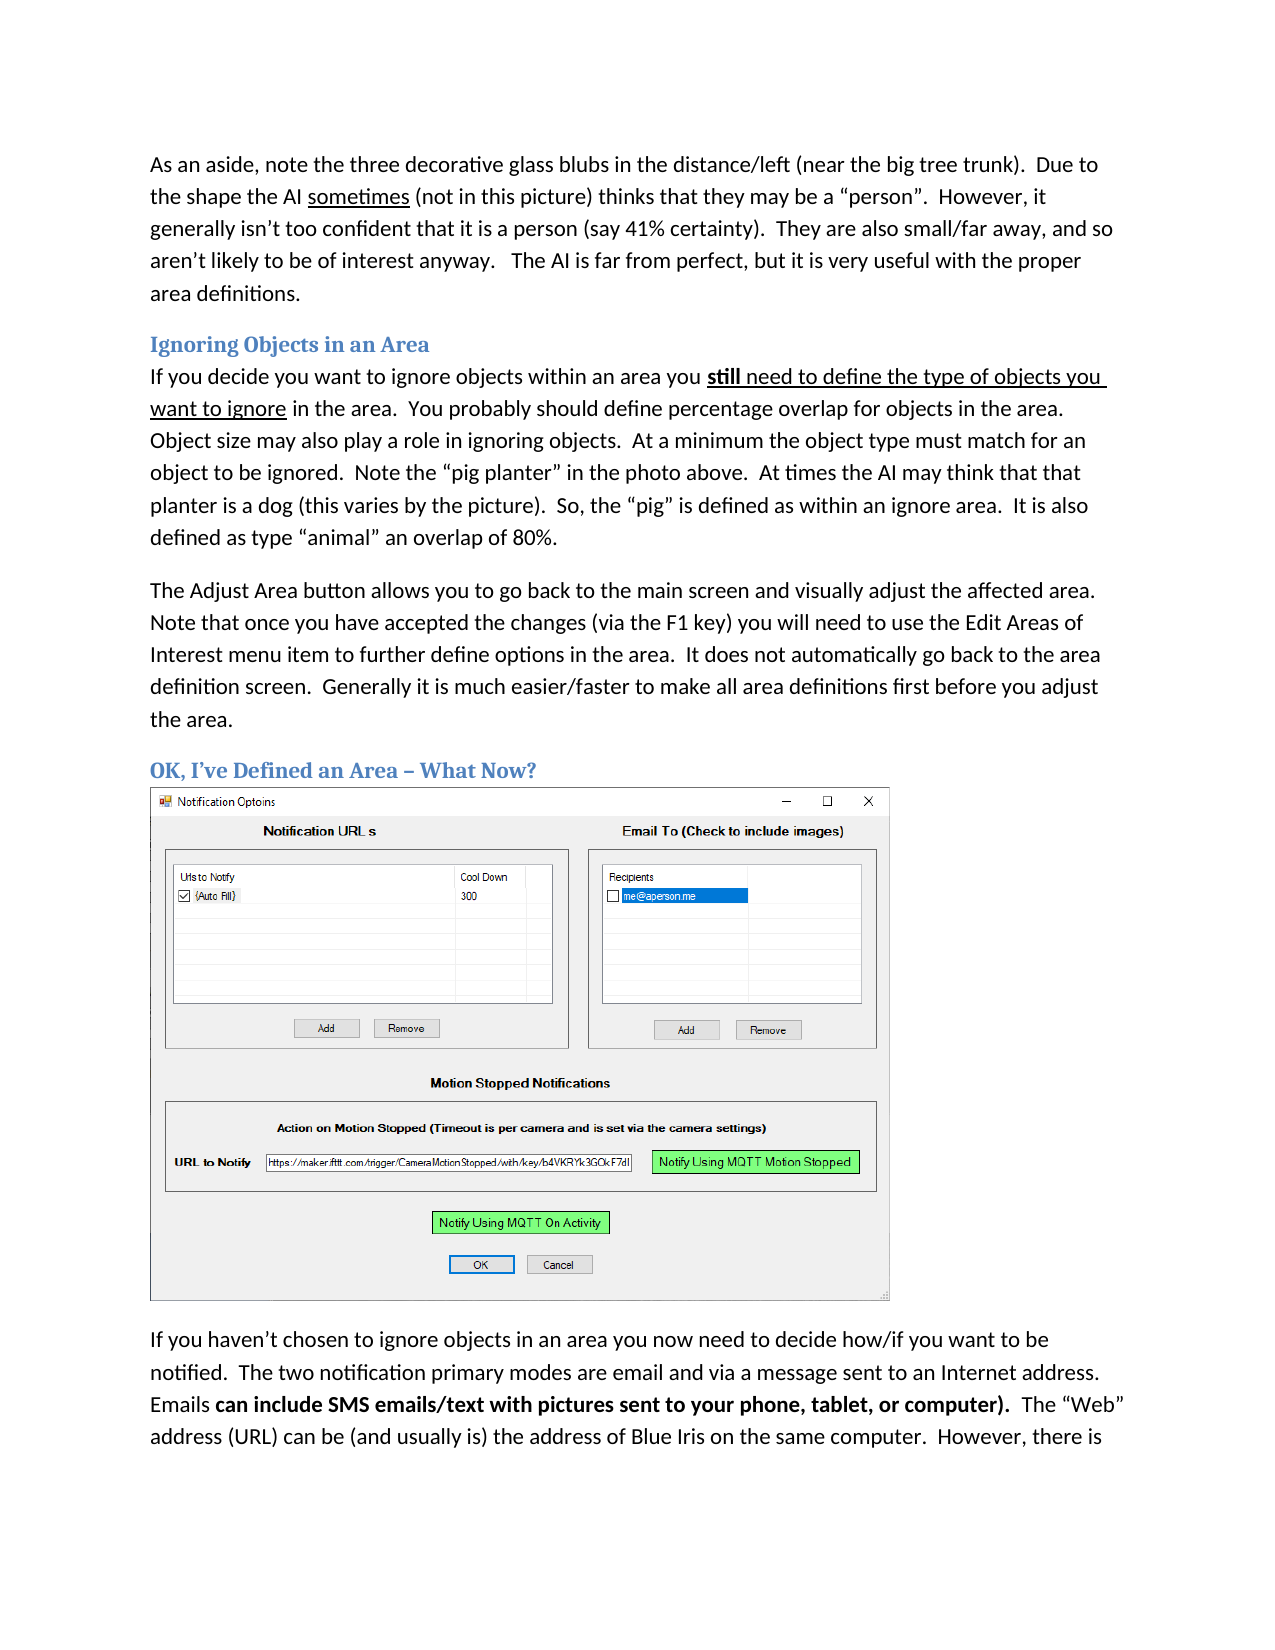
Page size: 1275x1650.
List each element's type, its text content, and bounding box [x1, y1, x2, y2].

text The Adjust Area button allows you to go back to the main screen and visually adjust the affected area. Note that once you have accepted the changes (via the F1 key) you will need to use the Edit Areas of Interest menu item to further define options in the area. It does not automatically go back to the area definition screen. Generally it is much easier/faster to make all area definitions first before you adjust the area. [150, 576, 1125, 733]
text If you decide you want to ignore objects within an area you still need to define the type of objects you want to ignore in the area. You probably should define percentage overlap for objects in the area. Object size may also play a role in ignoring objects. At a minimum the object type must match for an object to be ignored. Note the “pig planter” in the photo above. At times the AI may think that that planter is a dog (this varies by the picture). So, the “pig” is defined as within an ignore area. It is also defined as type “animal” an overlap of 80%. [150, 362, 1125, 551]
picture [150, 787, 890, 1301]
subtitle OK, I’ve Defined an Area – What Now? [150, 758, 1125, 784]
text As an aside, note the three decorative glass blubs in the distance/left (near the big tree trunk). Due to the shape the AI sometimes (not in this picture) thinks that they may be a “person”. However, it generally isn’t too confident that it is a person (say 41% certainty). They are also small/far away, and so aren’t likely to be of interest anyway. The AI is far from perfect, but it is very useful with the proper area definitions. [150, 150, 1125, 307]
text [150, 1326, 1125, 1450]
subtitle Ignoring Objects in an Area [150, 332, 1125, 358]
